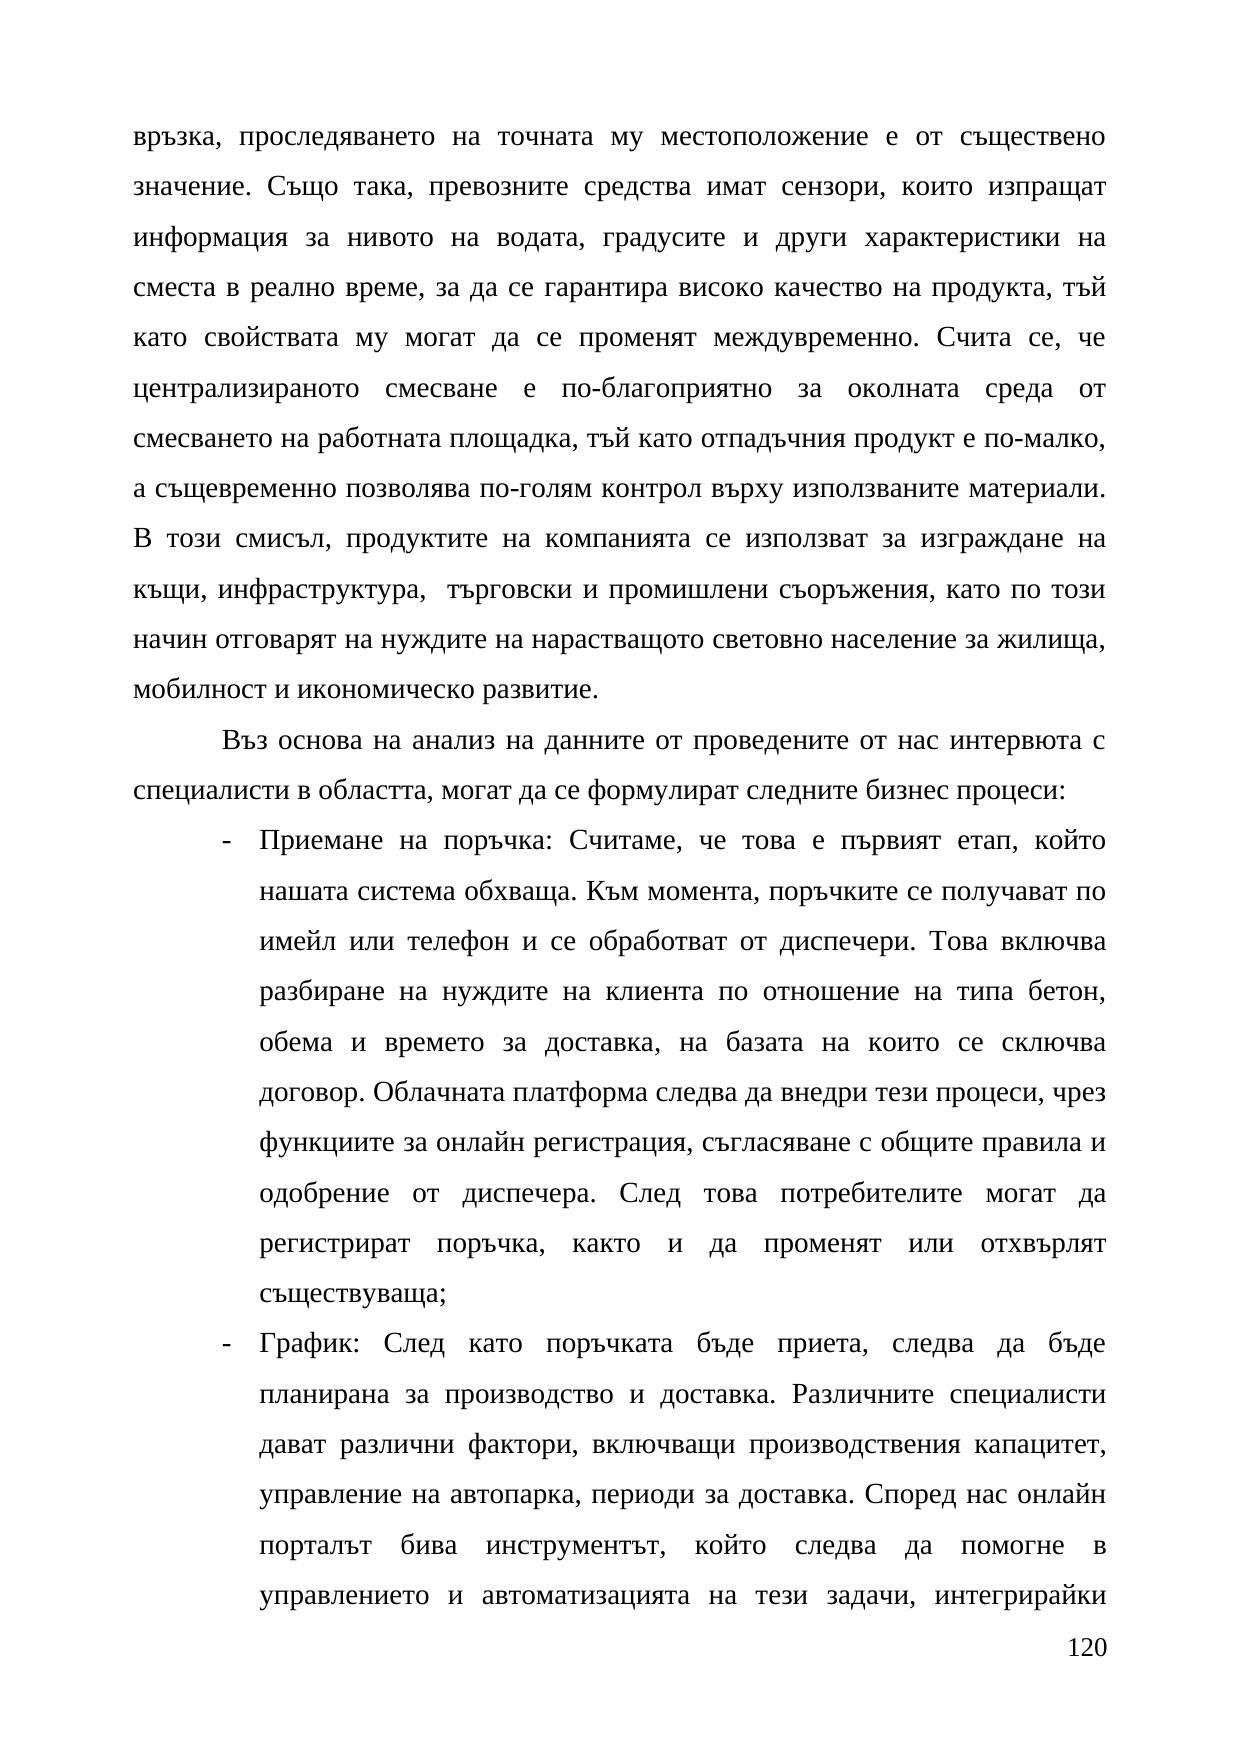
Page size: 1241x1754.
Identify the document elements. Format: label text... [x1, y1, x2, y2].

text Въз основа на анализ на данните от проведените от нас интервюта с специалисти в областта, могат да се формулират следните бизнес процеси: [133, 722, 1107, 806]
list Приемане на поръчка: Считаме, че това е първият етап, който нашата система обхваща. Към момента, поръчките се получават по имейл или телефон и се обработват от диспечери. Това включва разбиране на нуждите на клиента по отношение на типа бетон, обема и времето за доставка, на базата на които се сключва договор. Облачната платформа следва да внедри тези процеси, чрез функциите за онлайн регистрация, съгласяване с общите правила и одобрение от диспечера. След това потребителите могат да регистрират поръчка, както и да променят или отхвърлят съществуваща; [222, 822, 1107, 1309]
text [133, 118, 1107, 705]
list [222, 1326, 1107, 1611]
